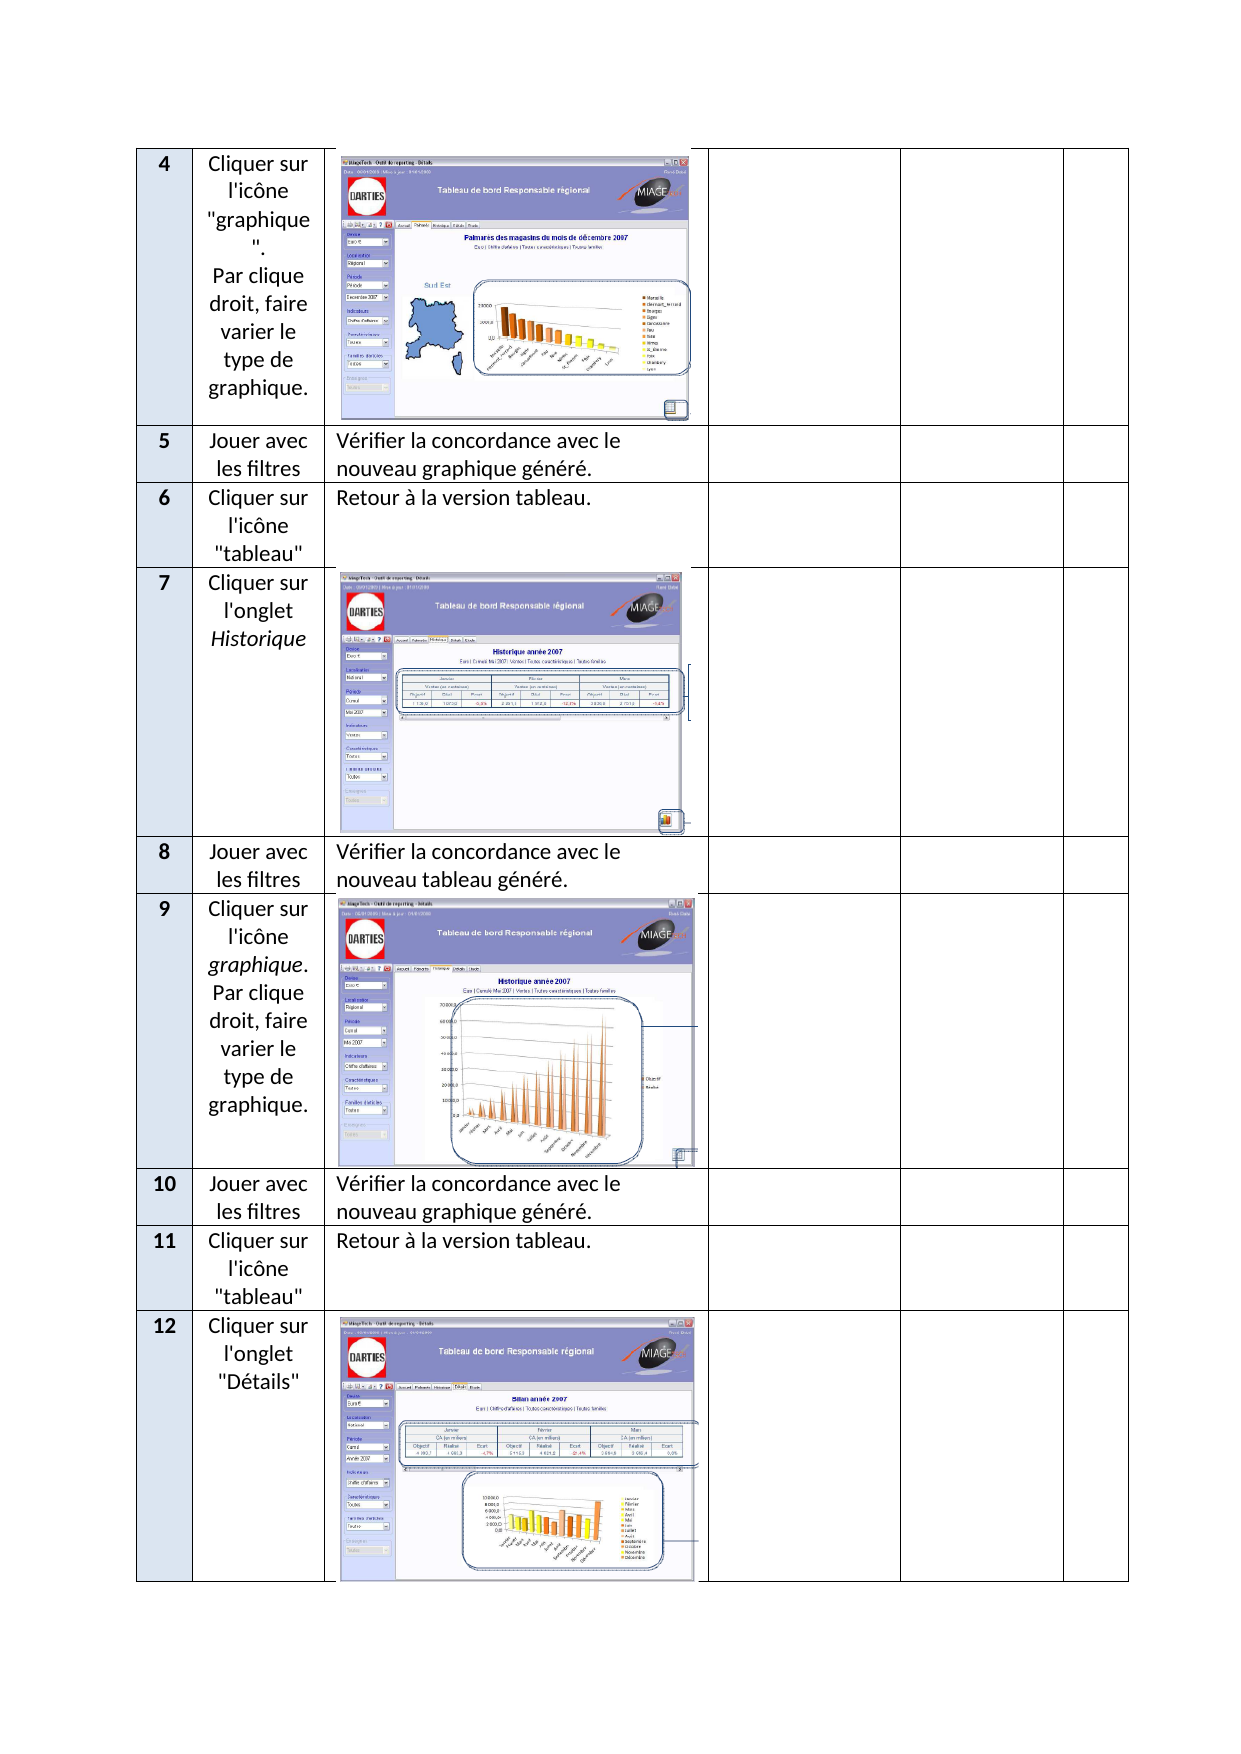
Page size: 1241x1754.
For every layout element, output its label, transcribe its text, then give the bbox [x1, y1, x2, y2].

table_cell 6 [137, 483, 192, 567]
table_cell [325, 568, 336, 836]
table_cell [691, 149, 708, 425]
table_cell [709, 894, 900, 1168]
table_cell [1064, 1226, 1128, 1310]
table_cell [901, 1226, 1063, 1310]
table_cell [1064, 894, 1128, 1168]
table_cell Vérifier la concordance avec le nouveau graphique généré. [325, 426, 708, 482]
table_cell 12 [137, 1311, 192, 1581]
table_cell [1064, 149, 1128, 425]
table_cell [1064, 1311, 1128, 1581]
table_cell 8 [137, 837, 192, 893]
table_cell [901, 149, 1063, 425]
table_cell [901, 426, 1063, 482]
table_cell Vérifier la concordance avec le nouveau tableau généré. [325, 837, 708, 893]
table_cell [709, 1169, 900, 1225]
picture [336, 148, 691, 425]
table_cell [698, 894, 708, 1168]
table_cell [709, 426, 900, 482]
table_cell [901, 1311, 1063, 1581]
table_cell 4 [137, 149, 192, 425]
table_cell Jouer avec les filtres [193, 426, 324, 482]
table_cell [901, 568, 1063, 836]
table_cell [691, 568, 708, 836]
table_cell [1064, 1169, 1128, 1225]
table_cell Cliquer sur l'onglet Historique [193, 568, 324, 836]
table_cell 5 [137, 426, 192, 482]
table_cell [709, 1226, 900, 1310]
table_cell Cliquer sur l'icône "tableau" [193, 1226, 324, 1310]
picture [336, 567, 691, 836]
table_cell 11 [137, 1226, 192, 1310]
table_cell [709, 837, 900, 893]
picture [336, 893, 698, 1168]
table_cell Jouer avec les filtres [193, 837, 324, 893]
table_cell 10 [137, 1169, 192, 1225]
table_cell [193, 1311, 324, 1581]
table_cell [709, 483, 900, 567]
table_cell [1064, 837, 1128, 893]
table_cell Retour à la version tableau. [325, 1226, 708, 1310]
table_cell [709, 149, 900, 425]
table_cell [325, 149, 336, 425]
table_cell [901, 894, 1063, 1168]
table_cell Vérifier la concordance avec le nouveau graphique généré. [325, 1169, 708, 1225]
table_cell [709, 1311, 900, 1581]
table_cell [325, 894, 336, 1168]
table_cell Cliquer sur l'icône "tableau" [193, 483, 324, 567]
table_cell [1064, 483, 1128, 567]
table_cell [901, 837, 1063, 893]
table_cell 9 [137, 894, 192, 1168]
table_cell [1064, 568, 1128, 836]
table_cell Jouer avec les filtres [193, 1169, 324, 1225]
table_cell [709, 568, 900, 836]
table_cell [901, 483, 1063, 567]
table_cell Cliquer sur l'icône "graphique". Par clique droit, faire varier le type de graphique. [193, 149, 324, 425]
table_cell [1064, 426, 1128, 482]
table_cell Retour à la version tableau. [325, 483, 708, 567]
table_cell 7 [137, 568, 192, 836]
table_cell [901, 1169, 1063, 1225]
picture [336, 1311, 699, 1582]
table_cell Cliquer sur l'icône graphique. Par clique droit, faire varier le type de graphique. [193, 894, 324, 1168]
